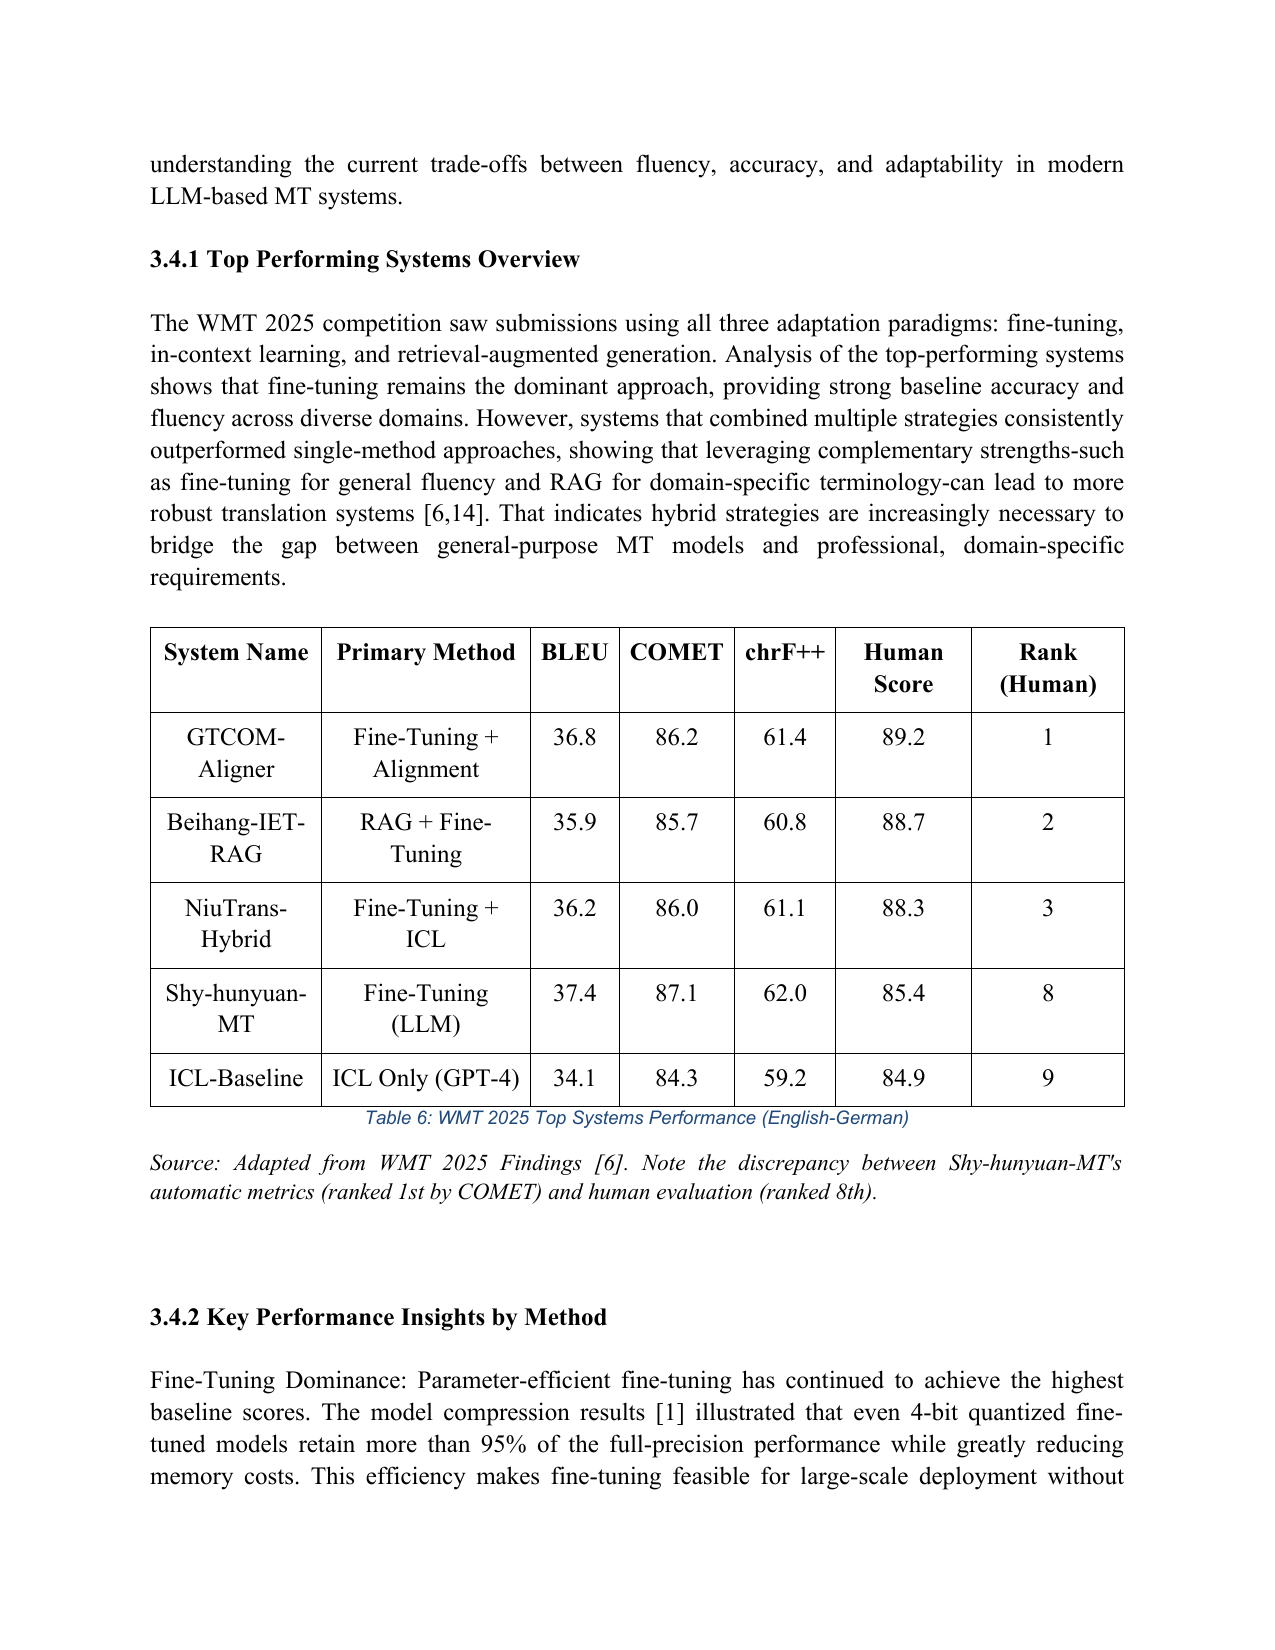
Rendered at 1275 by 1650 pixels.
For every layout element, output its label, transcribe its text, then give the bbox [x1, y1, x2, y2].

table_cell Fine-Tuning + ICL [322, 883, 530, 967]
table_cell Beihang-IET-RAG [151, 798, 321, 882]
text 3.4.1 Top Performing Systems Overview [150, 245, 1125, 273]
table_cell 85.4 [836, 969, 971, 1053]
table_cell NiuTrans-Hybrid [151, 883, 321, 967]
table_cell 84.9 [836, 1054, 971, 1106]
table_cell 86.2 [620, 713, 734, 797]
text 3.4.2 Key Performance Insights by Method [150, 1303, 1125, 1331]
table_cell 59.2 [735, 1054, 835, 1106]
table_cell 1 [972, 713, 1124, 797]
table_cell 2 [972, 798, 1124, 882]
table_cell 62.0 [735, 969, 835, 1053]
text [150, 1367, 1125, 1490]
table_cell 87.1 [620, 969, 734, 1053]
table_cell 88.3 [836, 883, 971, 967]
table_cell 34.1 [531, 1054, 619, 1106]
table_header System Name [151, 628, 321, 712]
table_cell Fine-Tuning + Alignment [322, 713, 530, 797]
text Table 6: WMT 2025 Top Systems Performance (English-German) [150, 1107, 1125, 1129]
table_cell 36.2 [531, 883, 619, 967]
table_cell 85.7 [620, 798, 734, 882]
table_cell 9 [972, 1054, 1124, 1106]
table_cell Fine-Tuning (LLM) [322, 969, 530, 1053]
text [150, 150, 1125, 209]
text Source: Adapted from WMT 2025 Findings [6]. Note the discrepancy between Shy-hunyuan-MT's automatic metrics (ranked 1st by COMET) and human evaluation (ranked 8th). [150, 1149, 1125, 1204]
table_cell 60.8 [735, 798, 835, 882]
table_cell ICL Only (GPT-4) [322, 1054, 530, 1106]
table_cell 86.0 [620, 883, 734, 967]
table_cell ICL-Baseline [151, 1054, 321, 1106]
table_cell 84.3 [620, 1054, 734, 1106]
table_cell 36.8 [531, 713, 619, 797]
table_cell Shy-hunyuan-MT [151, 969, 321, 1053]
table_cell RAG + Fine-Tuning [322, 798, 530, 882]
table_cell 35.9 [531, 798, 619, 882]
table_cell 8 [972, 969, 1124, 1053]
table_cell 61.4 [735, 713, 835, 797]
table_cell 88.7 [836, 798, 971, 882]
text The WMT 2025 competition saw submissions using all three adaptation paradigms: fine-tuning, in-context learning, and retrieval-augmented generation. Analysis of the top-performing systems shows that fine-tuning remains the dominant approach, providing strong baseline accuracy and fluency across diverse domains. However, systems that combined multiple strategies consistently outperformed single-method approaches, showing that leveraging complementary strengths-such as fine-tuning for general fluency and RAG for domain-specific terminology-can lead to more robust translation systems [6,14]. That indicates hybrid strategies are increasingly necessary to bridge the gap between general-purpose MT models and professional, domain-specific requirements. [150, 309, 1125, 591]
table_header BLEU [531, 628, 619, 712]
table_cell 89.2 [836, 713, 971, 797]
table_cell GTCOM-Aligner [151, 713, 321, 797]
table_header Primary Method [322, 628, 530, 712]
table_header chrF++ [735, 628, 835, 712]
table_header Human Score [836, 628, 971, 712]
table_header COMET [620, 628, 734, 712]
table_cell 3 [972, 883, 1124, 967]
table_cell 61.1 [735, 883, 835, 967]
table_header Rank (Human) [972, 628, 1124, 712]
table_cell 37.4 [531, 969, 619, 1053]
